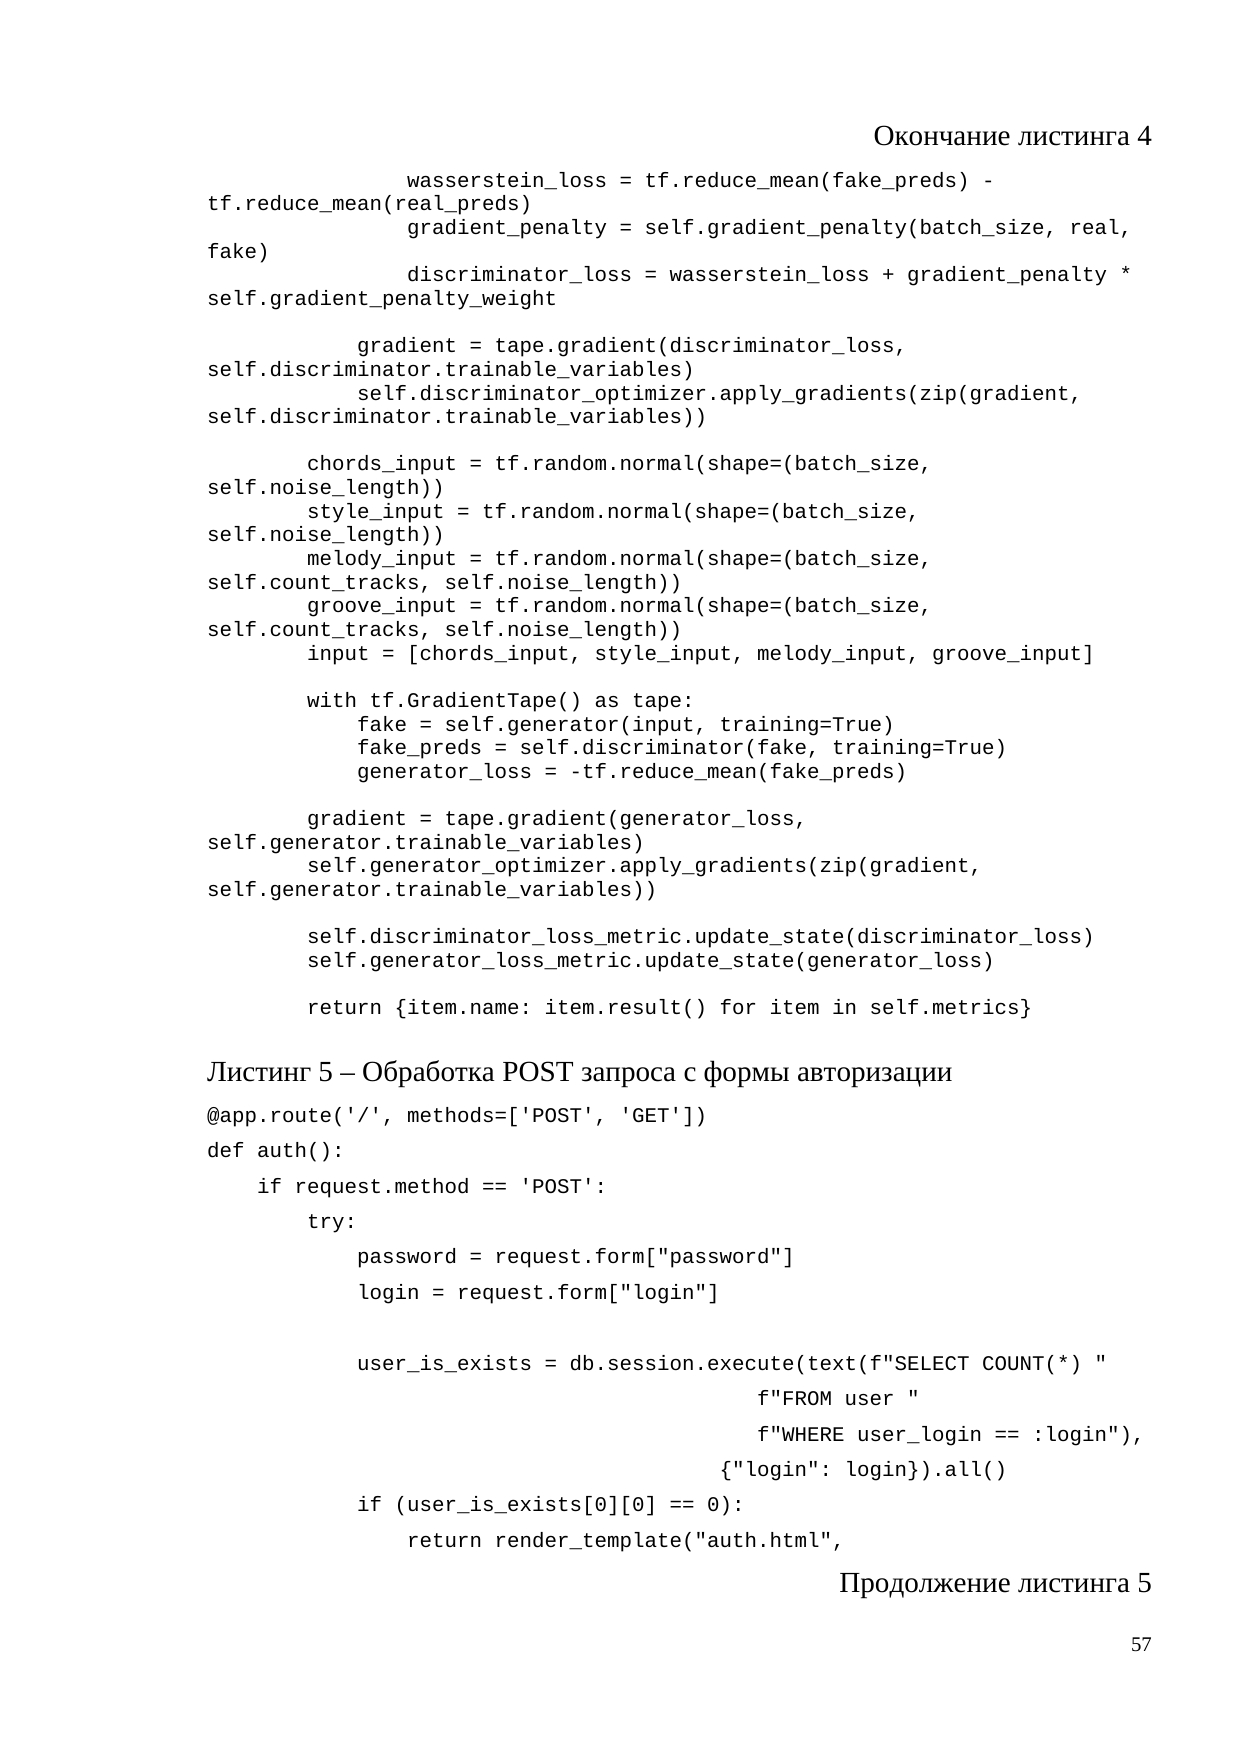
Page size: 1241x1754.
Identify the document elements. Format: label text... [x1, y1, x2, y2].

text user_is_exists = db.session.execute(text(f"SELECT COUNT(*) " [207, 1353, 1152, 1376]
text gradient_penalty = self.gradient_penalty(batch_size, real, fake) [207, 217, 1152, 264]
text Листинг 5 – Обработка POST запроса с формы авторизации [207, 1054, 1152, 1088]
text @app.route('/', methods=['POST', 'GET']) [207, 1105, 1152, 1128]
text self.generator_optimizer.apply_gradients(zip(gradient, self.generator.trainable_variables)) [207, 855, 1152, 903]
text Продолжение листинга 5 [207, 1565, 1152, 1599]
text discriminator_loss = wasserstein_loss + gradient_penalty * self.gradient_penalty_weight [207, 264, 1152, 312]
text input = [chords_input, style_input, melody_input, groove_input] [207, 643, 1152, 666]
text password = request.form["password"] [207, 1246, 1152, 1270]
text with tf.GradientTape() as tape: [207, 690, 1152, 713]
text return {item.name: item.result() for item in self.metrics} [207, 997, 1152, 1021]
text generator_loss = -tf.reduce_mean(fake_preds) [207, 761, 1152, 784]
text fake_preds = self.discriminator(fake, training=True) [207, 737, 1152, 761]
text wasserstein_loss = tf.reduce_mean(fake_preds) - tf.reduce_mean(real_preds) [207, 170, 1152, 217]
text style_input = tf.random.normal(shape=(batch_size, self.noise_length)) [207, 501, 1152, 548]
text fake = self.generator(input, training=True) [207, 713, 1152, 737]
text return render_template("auth.html", [207, 1530, 1152, 1553]
text f"FROM user " [207, 1388, 1152, 1412]
text login = request.form["login"] [207, 1282, 1152, 1306]
text gradient = tape.gradient(discriminator_loss, self.discriminator.trainable_variables) [207, 335, 1152, 382]
text melody_input = tf.random.normal(shape=(batch_size, self.count_tracks, self.noise_length)) [207, 548, 1152, 595]
text gradient = tape.gradient(generator_loss, self.generator.trainable_variables) [207, 808, 1152, 855]
text chords_input = tf.random.normal(shape=(batch_size, self.noise_length)) [207, 453, 1152, 501]
text if (user_is_exists[0][0] == 0): [207, 1494, 1152, 1518]
text groove_input = tf.random.normal(shape=(batch_size, self.count_tracks, self.noise_length)) [207, 595, 1152, 643]
text self.generator_loss_metric.update_state(generator_loss) [207, 950, 1152, 974]
text try: [207, 1211, 1152, 1235]
text self.discriminator_optimizer.apply_gradients(zip(gradient, self.discriminator.trainable_variables)) [207, 382, 1152, 430]
text f"WHERE user_login == :login"), [207, 1423, 1152, 1447]
text {"login": login}).all() [207, 1459, 1152, 1483]
text def auth(): [207, 1140, 1152, 1164]
text if request.method == 'POST': [207, 1176, 1152, 1199]
text self.discriminator_loss_metric.update_state(discriminator_loss) [207, 926, 1152, 950]
text Окончание листинга 4 [207, 118, 1152, 152]
